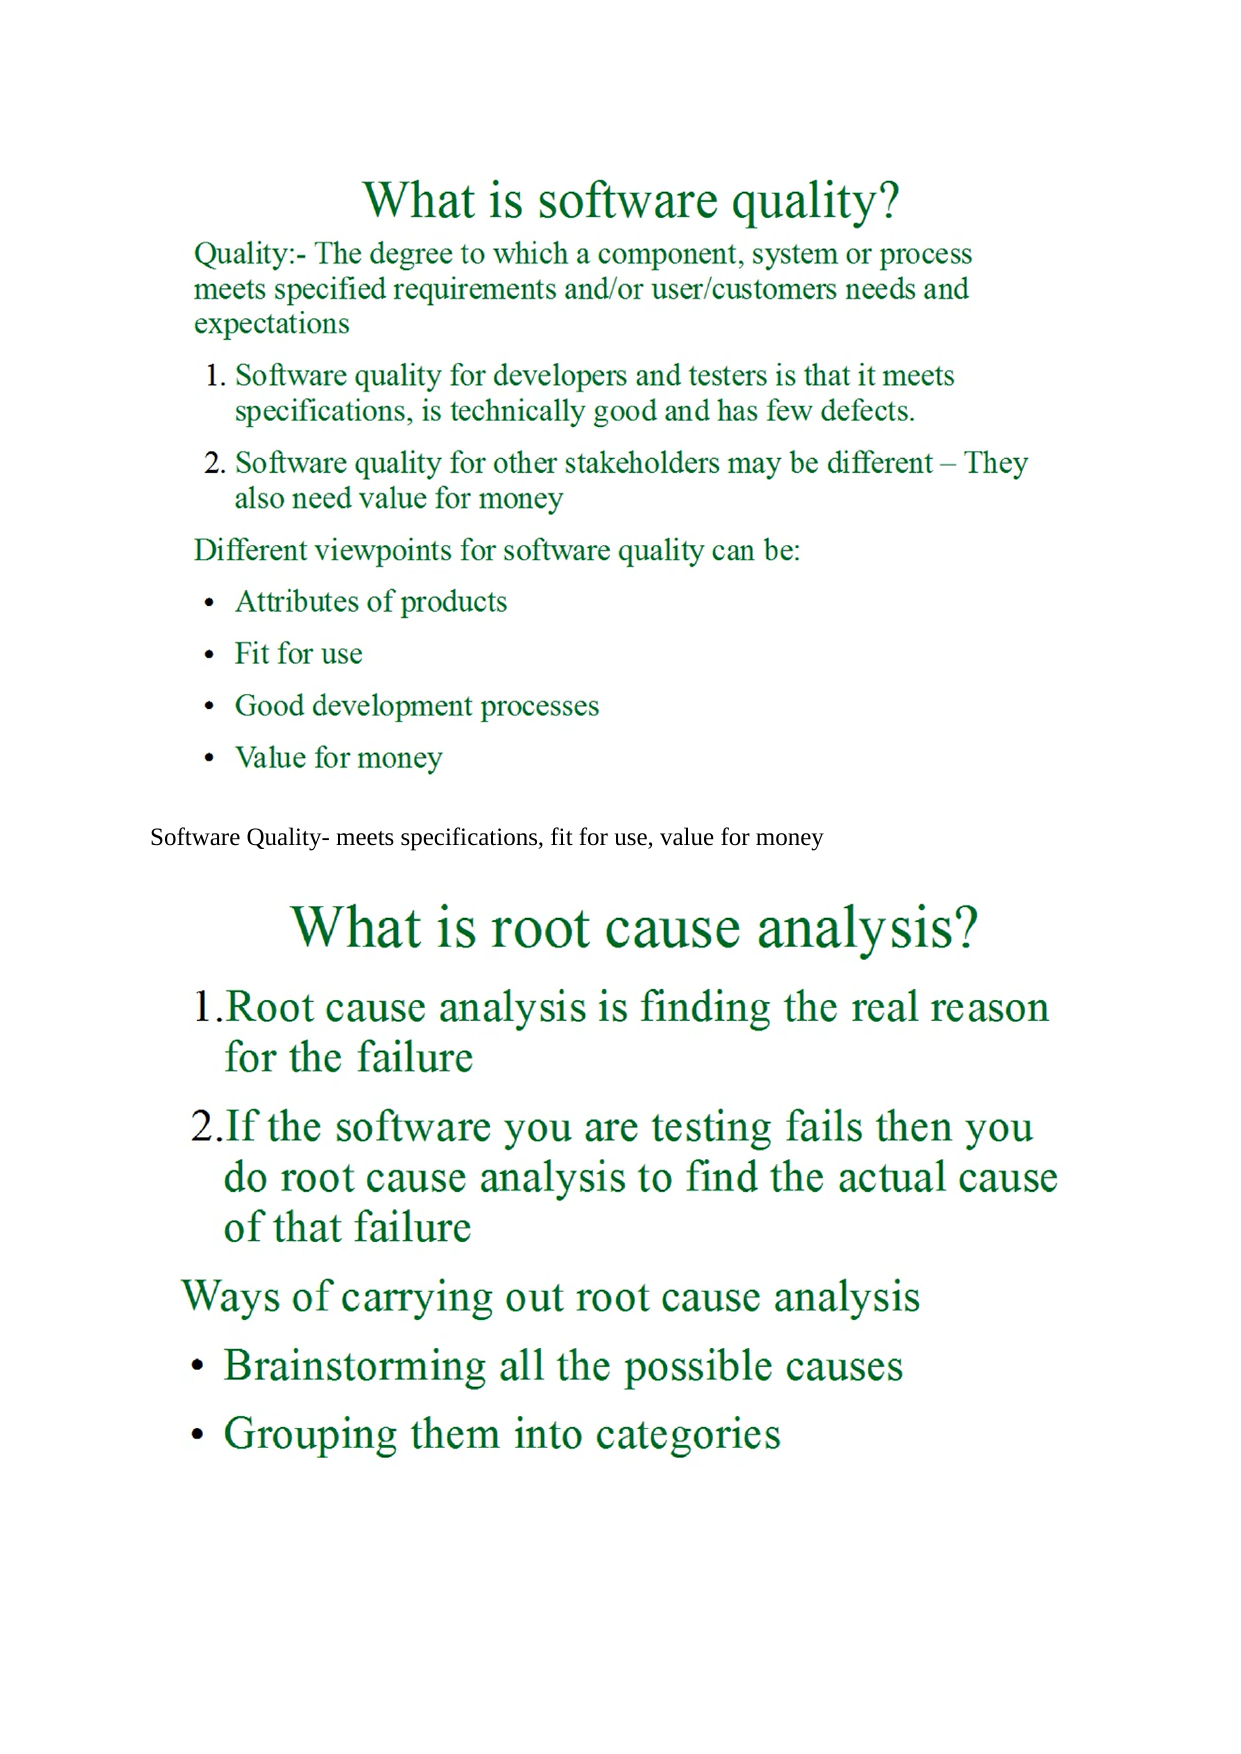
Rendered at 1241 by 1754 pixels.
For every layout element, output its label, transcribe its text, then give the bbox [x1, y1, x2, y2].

picture [150, 880, 1091, 1495]
text Software Quality- meets specifications, fit for use, value for money [150, 822, 1090, 851]
picture [150, 150, 1091, 794]
